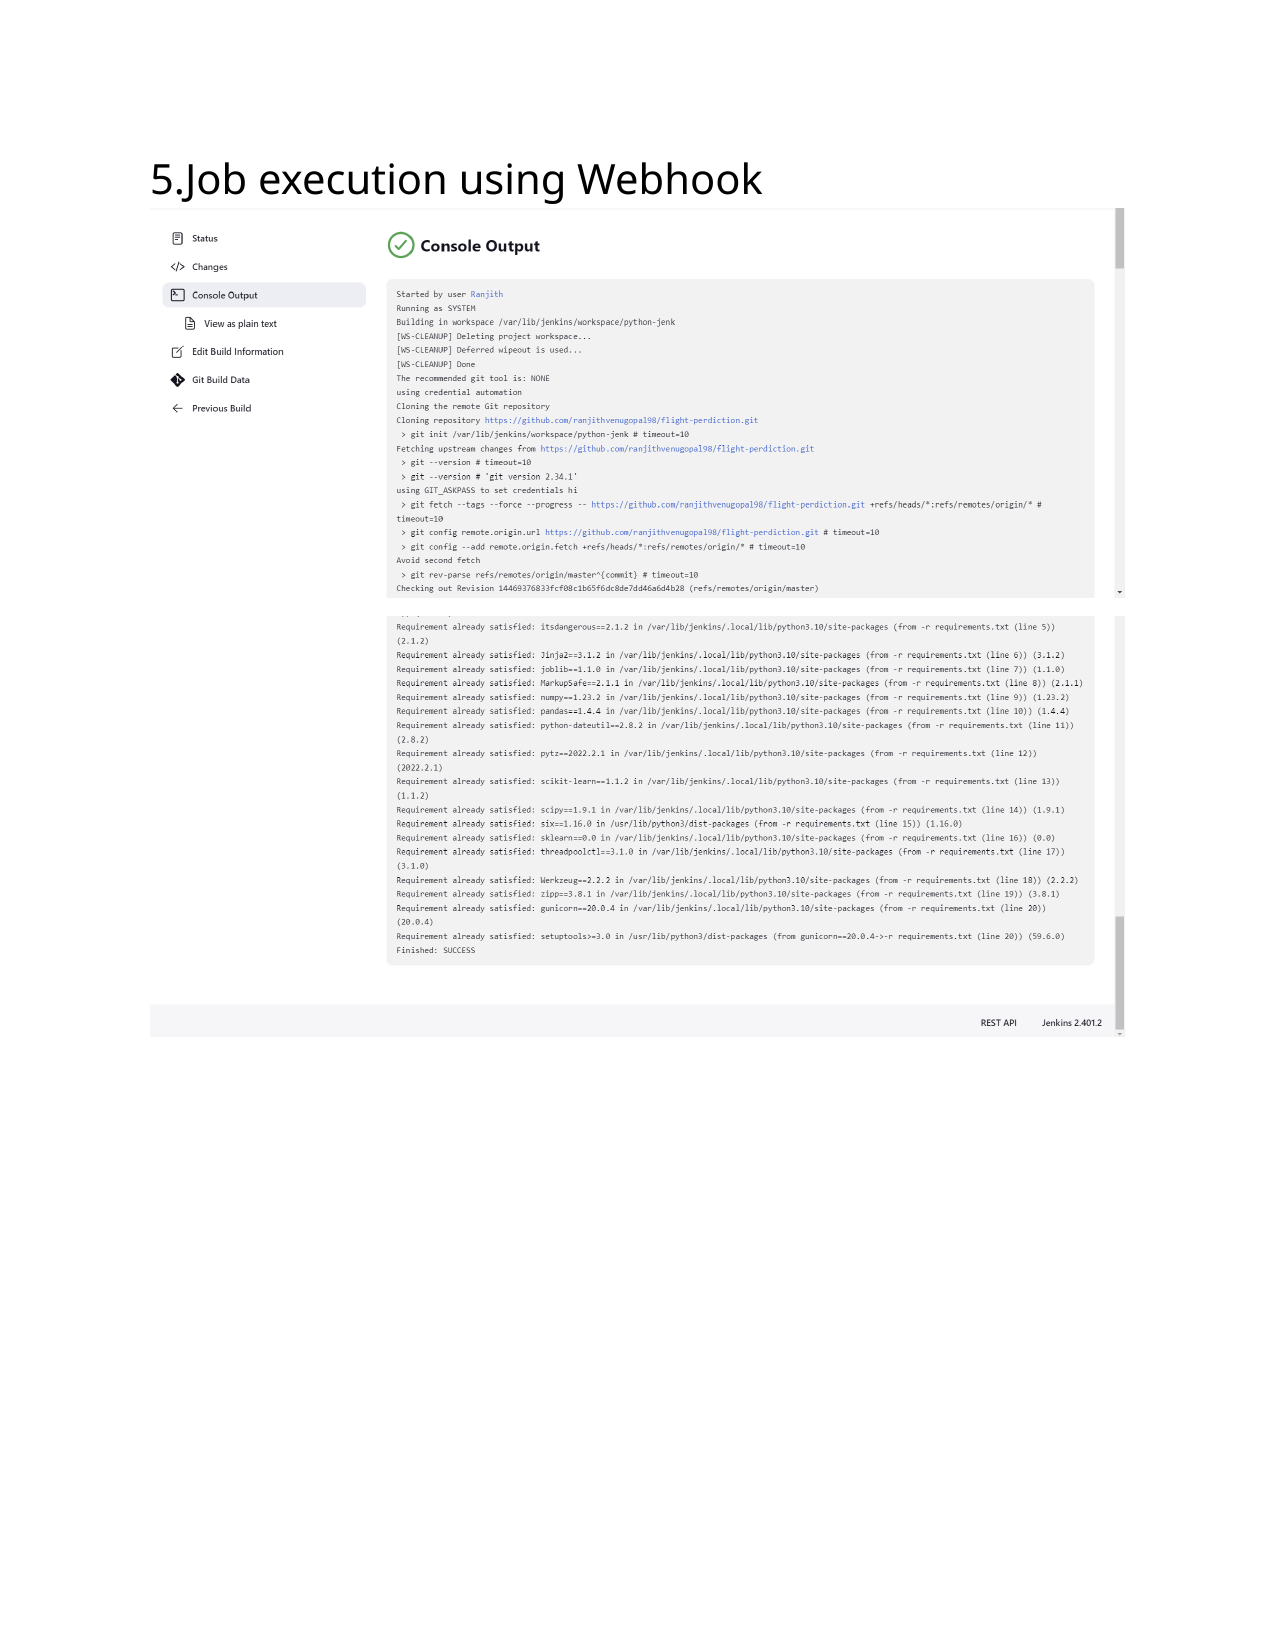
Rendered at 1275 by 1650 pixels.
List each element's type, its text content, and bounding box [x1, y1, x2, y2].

picture [150, 208, 1125, 598]
text 5.Job execution using Webhook [150, 150, 1125, 208]
picture [150, 616, 1125, 1037]
